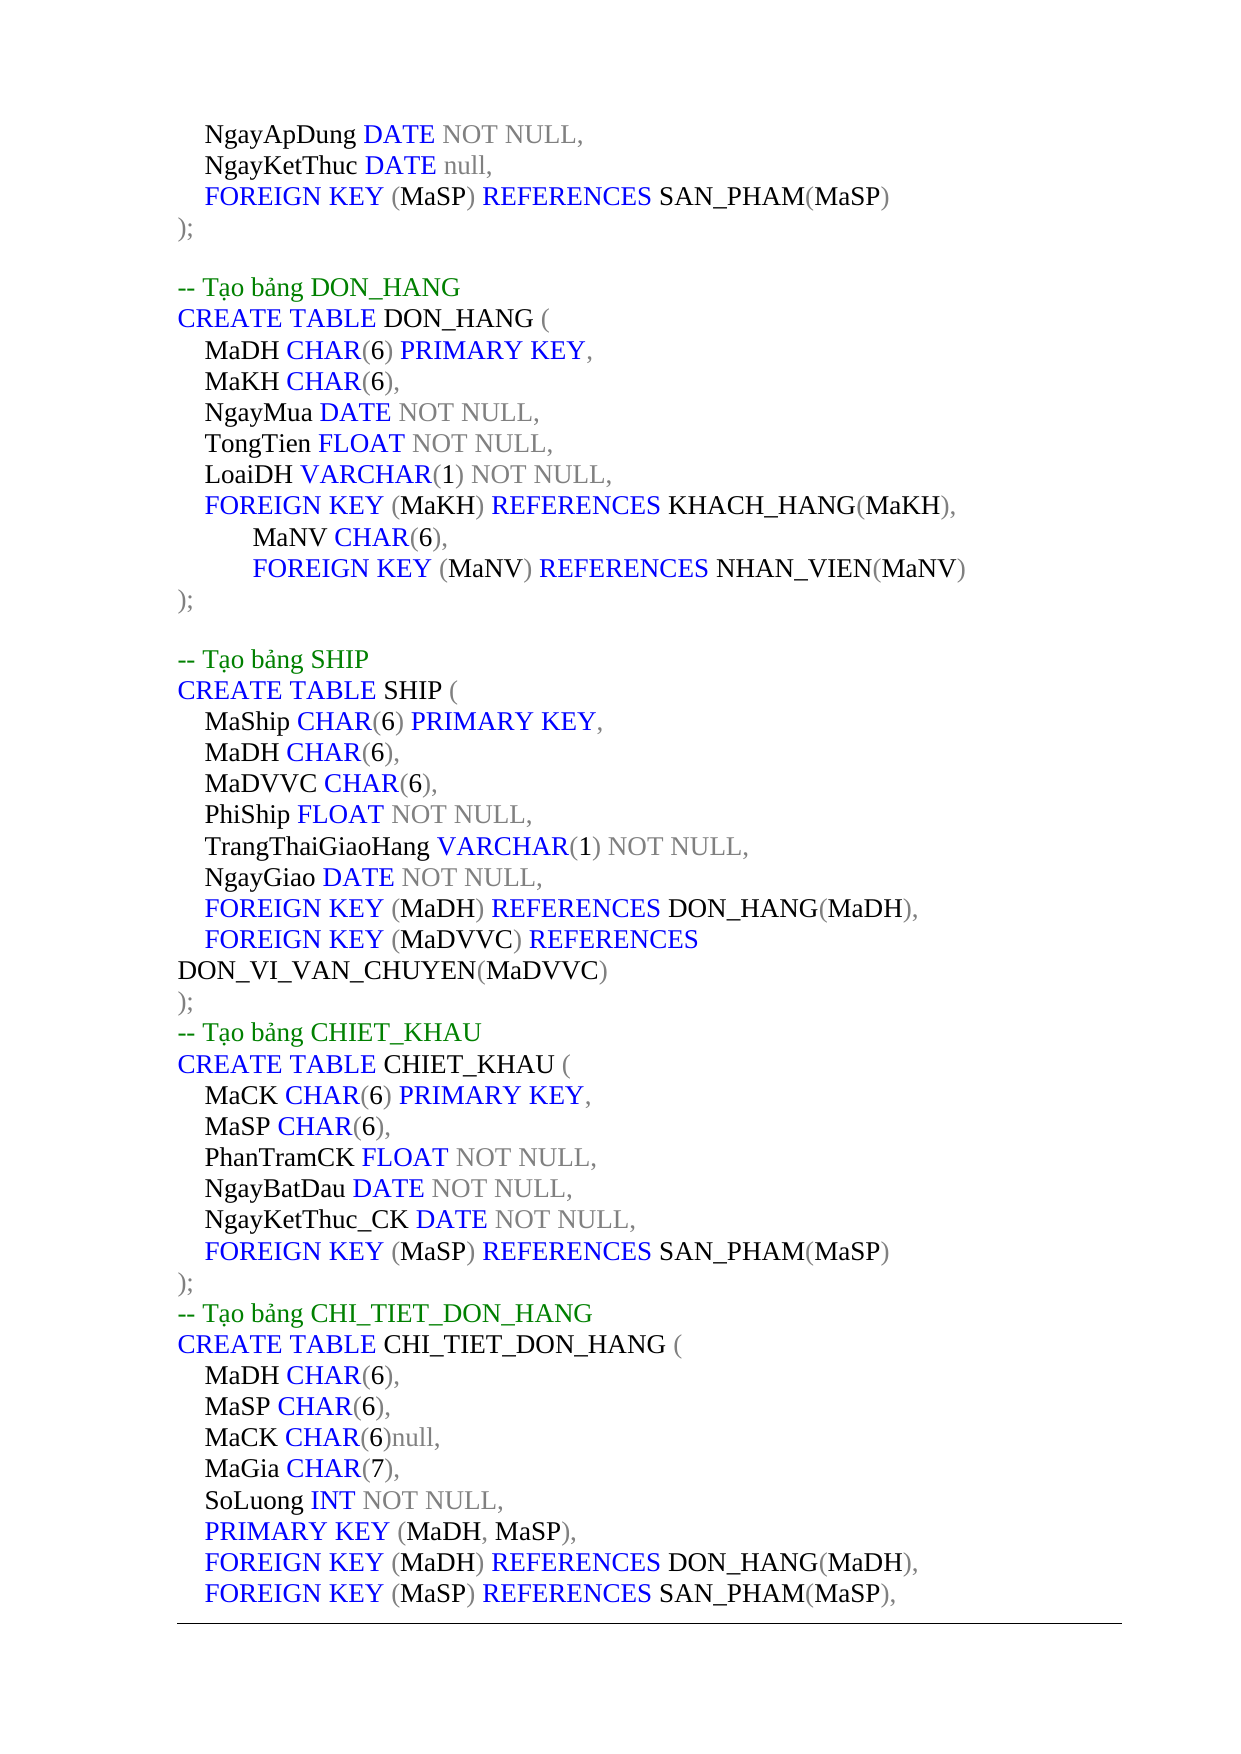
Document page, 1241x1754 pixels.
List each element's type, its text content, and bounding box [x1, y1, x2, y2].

text PhiShip FLOAT NOT NULL, [177, 798, 1122, 830]
text FOREIGN KEY (MaSP) REFERENCES SAN_PHAM(MaSP) [177, 1234, 1122, 1266]
text MaNV CHAR(6), [177, 521, 1122, 552]
text MaDH CHAR(6) PRIMARY KEY, [177, 334, 1122, 365]
text FOREIGN KEY (MaNV) REFERENCES NHAN_VIEN(MaNV) [177, 552, 1122, 583]
text MaShip CHAR(6) PRIMARY KEY, [177, 705, 1122, 736]
text MaCK CHAR(6)null, [177, 1421, 1122, 1453]
text CREATE TABLE CHI_TIET_DON_HANG ( [177, 1328, 1122, 1359]
text FOREIGN KEY (MaSP) REFERENCES SAN_PHAM(MaSP) [177, 180, 1122, 212]
text LoaiDH VARCHAR(1) NOT NULL, [177, 458, 1122, 489]
text TongTien FLOAT NOT NULL, [177, 427, 1122, 458]
text PhanTramCK FLOAT NOT NULL, [177, 1141, 1122, 1172]
text NgayMua DATE NOT NULL, [177, 396, 1122, 427]
text ); [177, 1266, 1122, 1297]
text NgayGiao DATE NOT NULL, [177, 861, 1122, 892]
text MaCK CHAR(6) PRIMARY KEY, [177, 1079, 1122, 1110]
text CREATE TABLE DON_HANG ( [177, 303, 1122, 334]
text NgayApDung DATE NOT NULL, [177, 118, 1122, 149]
text -- Tạo bảng SHIP [177, 643, 1122, 674]
text -- Tạo bảng DON_HANG [177, 271, 1122, 303]
text CREATE TABLE CHIET_KHAU ( [177, 1048, 1122, 1079]
text ); [177, 583, 1122, 614]
text FOREIGN KEY (MaDVVC) REFERENCES DON_VI_VAN_CHUYEN(MaDVVC) [177, 923, 1122, 985]
text CREATE TABLE SHIP ( [177, 674, 1122, 705]
text TrangThaiGiaoHang VARCHAR(1) NOT NULL, [177, 830, 1122, 861]
text NgayBatDau DATE NOT NULL, [177, 1172, 1122, 1203]
text MaGia CHAR(7), [177, 1453, 1122, 1484]
text -- Tạo bảng CHI_TIET_DON_HANG [177, 1297, 1122, 1328]
text SoLuong INT NOT NULL, [177, 1484, 1122, 1515]
text FOREIGN KEY (MaDH) REFERENCES DON_HANG(MaDH), [177, 892, 1122, 923]
text MaDVVC CHAR(6), [177, 767, 1122, 798]
text ); [177, 985, 1122, 1017]
text FOREIGN KEY (MaSP) REFERENCES SAN_PHAM(MaSP), [177, 1577, 1122, 1608]
text MaDH CHAR(6), [177, 736, 1122, 767]
text ); [177, 212, 1122, 243]
text NgayKetThuc_CK DATE NOT NULL, [177, 1203, 1122, 1234]
text MaSP CHAR(6), [177, 1390, 1122, 1421]
text FOREIGN KEY (MaDH) REFERENCES DON_HANG(MaDH), [177, 1546, 1122, 1577]
text MaDH CHAR(6), [177, 1359, 1122, 1390]
text MaKH CHAR(6), [177, 365, 1122, 396]
text MaSP CHAR(6), [177, 1110, 1122, 1141]
text FOREIGN KEY (MaKH) REFERENCES KHACH_HANG(MaKH), [177, 489, 1122, 521]
text -- Tạo bảng CHIET_KHAU [177, 1017, 1122, 1048]
text NgayKetThuc DATE null, [177, 149, 1122, 180]
text PRIMARY KEY (MaDH, MaSP), [177, 1515, 1122, 1546]
